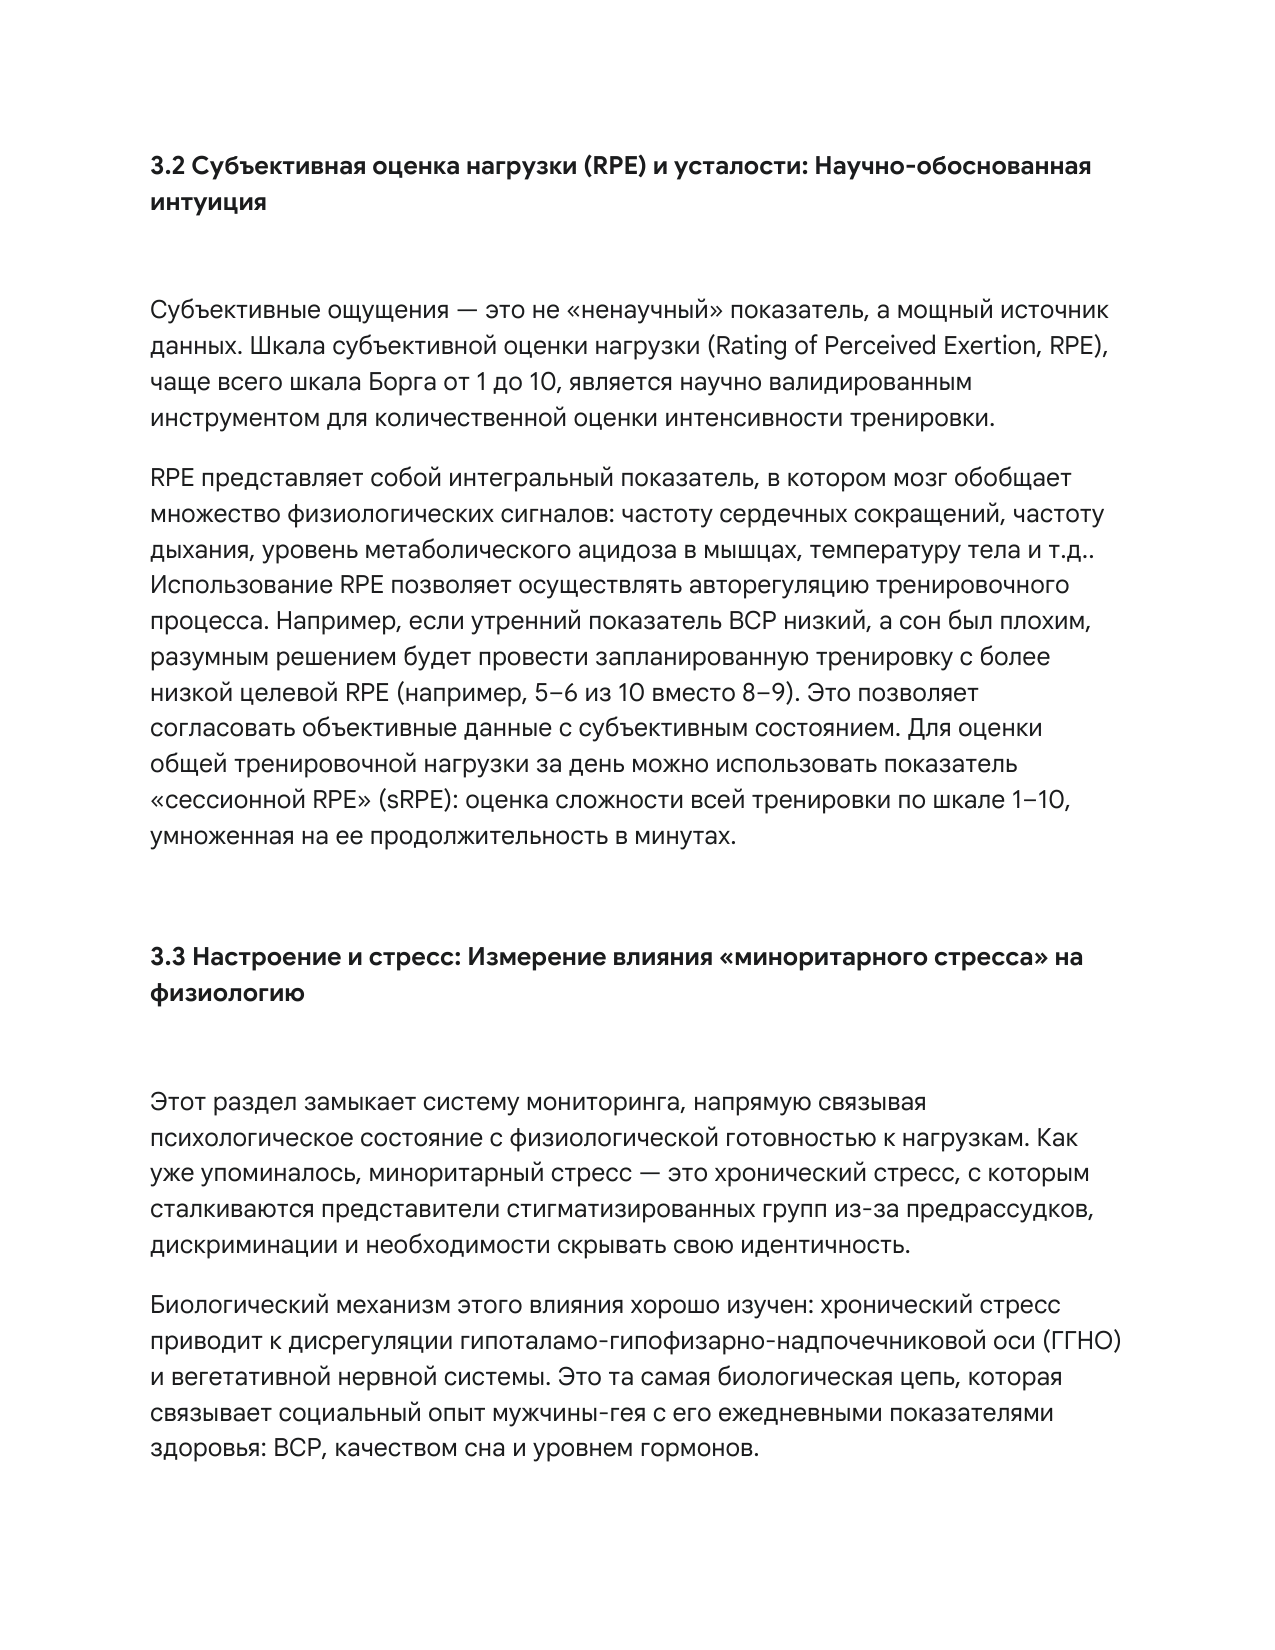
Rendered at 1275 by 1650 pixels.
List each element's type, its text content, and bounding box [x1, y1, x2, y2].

subtitle 3.2 Субъективная оценка нагрузки (RPE) и усталости: Научно-обоснованная интуиция [150, 150, 1125, 217]
subtitle 3.3 Настроение и стресс: Измерение влияния «миноритарного стресса» на физиологию [150, 941, 1125, 1008]
text Субъективные ощущения — это не «ненаучный» показатель, а мощный источник данных. Шкала субъективной оценки нагрузки (Rating of Perceived Exertion, RPE), чаще всего шкала Борга от 1 до 10, является научно валидированным инструментом для количественной оценки интенсивности тренировки. [150, 295, 1125, 433]
text Биологический механизм этого влияния хорошо изучен: хронический стресс приводит к дисрегуляции гипоталамо-гипофизарно-надпочечниковой оси (ГГНО) и вегетативной нервной системы. Это та самая биологическая цепь, которая связывает социальный опыт мужчины-гея с его ежедневными показателями здоровья: ВСР, качеством сна и уровнем гормонов. [150, 1290, 1125, 1464]
text Этот раздел замыкает систему мониторинга, напрямую связывая психологическое состояние с физиологической готовностью к нагрузкам. Как уже упоминалось, миноритарный стресс — это хронический стресс, с которым сталкиваются представители стигматизированных групп из-за предрассудков, дискриминации и необходимости скрывать свою идентичность. [150, 1086, 1125, 1260]
text RPE представляет собой интегральный показатель, в котором мозг обобщает множество физиологических сигналов: частоту сердечных сокращений, частоту дыхания, уровень метаболического ацидоза в мышцах, температуру тела и т.д.. Использование RPE позволяет осуществлять авторегуляцию тренировочного процесса. Например, если утренний показатель ВСР низкий, а сон был плохим, разумным решением будет провести запланированную тренировку с более низкой целевой RPE (например, 5–6 из 10 вместо 8–9). Это позволяет согласовать объективные данные с субъективным состоянием. Для оценки общей тренировочной нагрузки за день можно использовать показатель «сессионной RPE» (sRPE): оценка сложности всей тренировки по шкале 1–10, умноженная на ее продолжительность в минутах. [150, 463, 1125, 851]
